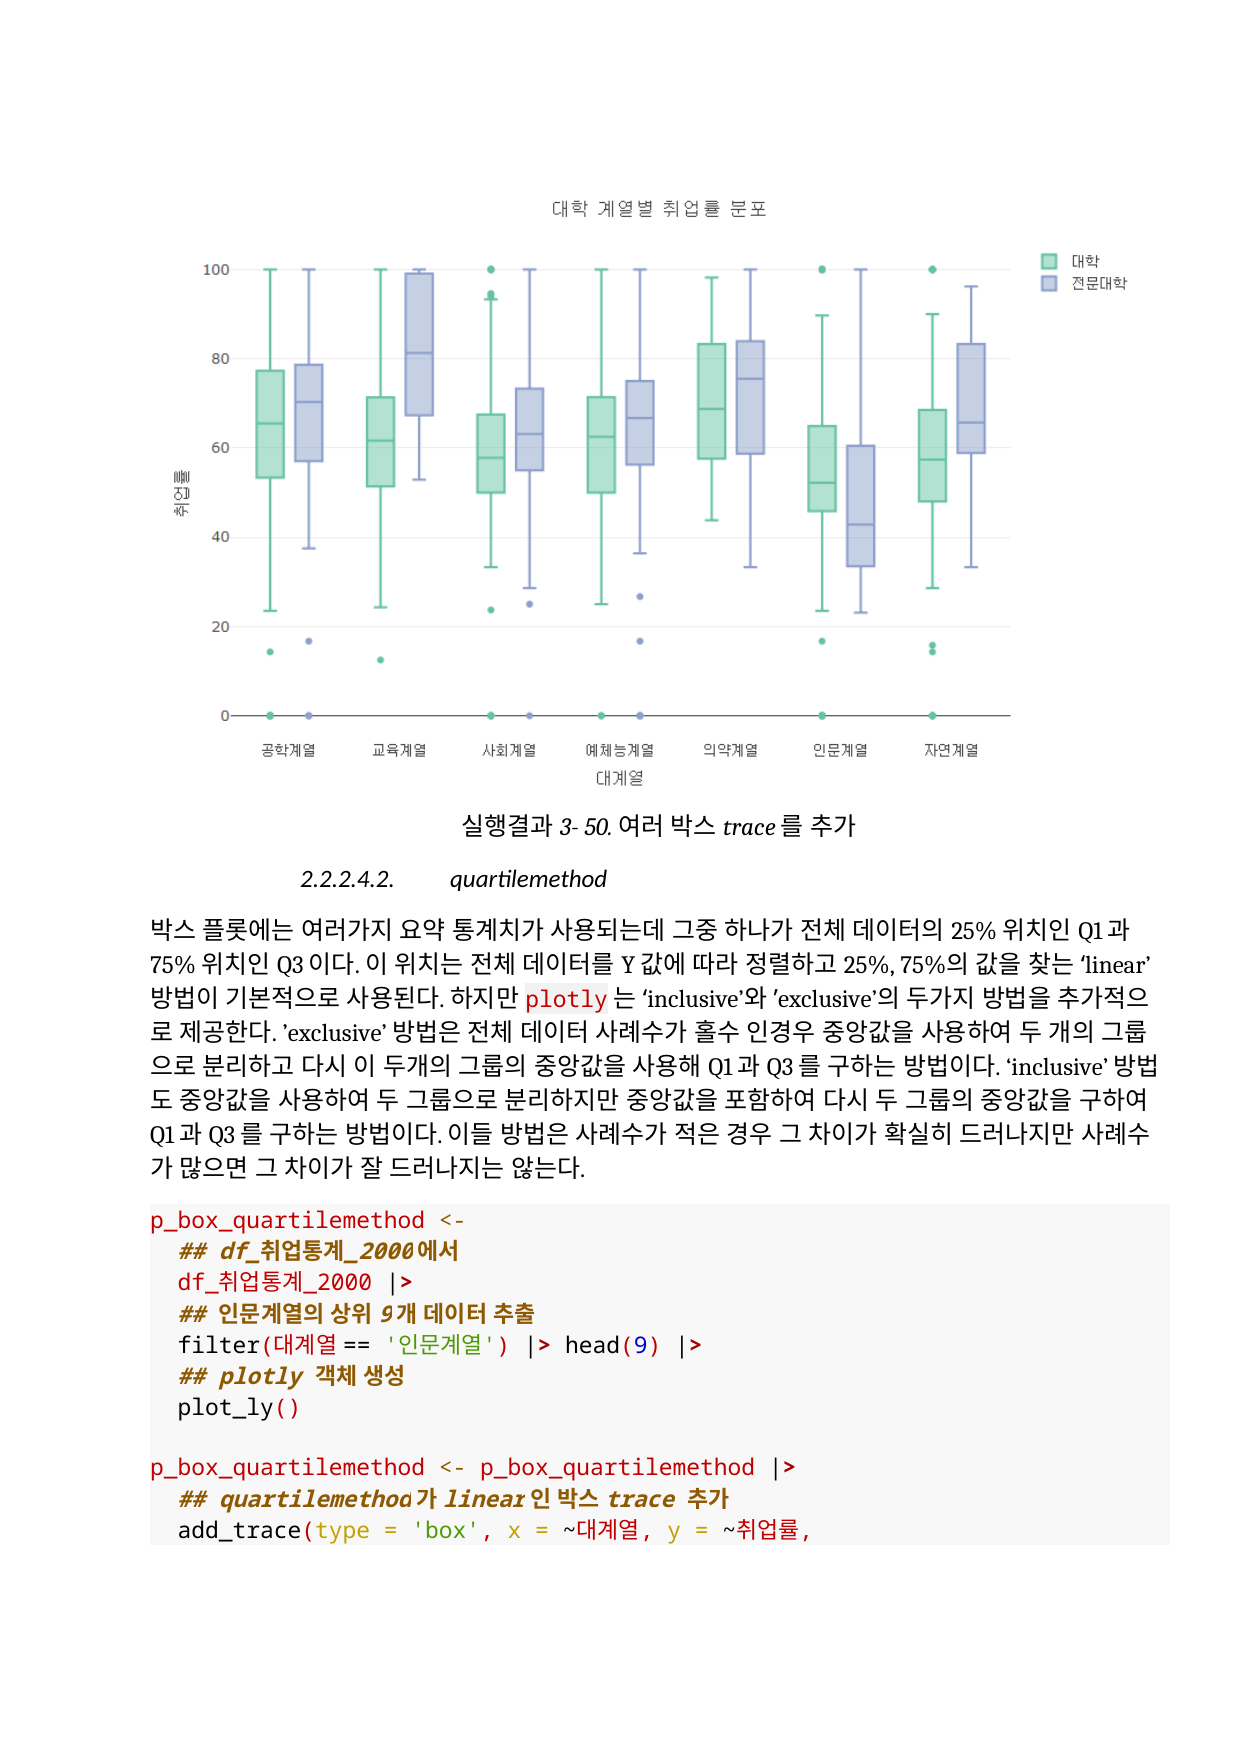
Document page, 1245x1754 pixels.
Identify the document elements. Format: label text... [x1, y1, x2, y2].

subtitle quartilemethod [300, 863, 1170, 894]
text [150, 1204, 1170, 1545]
text 실행결과 3- . 여러 박스 trace를 추가 [150, 808, 1170, 842]
picture [172, 187, 1148, 788]
text 박스 플롯에는 여러가지 요약 통계치가 사용되는데 그중 하나가 전체 데이터의 25% 위치인 Q1과 75% 위치인 Q3이다. 이 위치는 전체 데이터를 Y값에 따라 정렬하고 25%, 75%의 값을 찾는 ‘linear’ 방법이 기본적으로 사용된다. 하지만 plotly 는 ‘inclusive’와 ’exclusive’의 두가지 방법을 추가적으로 제공한다. ’exclusive’ 방법은 전체 데이터 사례수가 홀수 인경우 중앙값을 사용하여 두 개의 그룹으로 분리하고 다시 이 두개의 그룹의 중앙값을 사용해 Q1과 Q3를 구하는 방법이다. ‘inclusive’ 방법도 중앙값을 사용하여 두 그룹으로 분리하지만 중앙값을 포함하여 다시 두 그룹의 중앙값을 구하여 Q1과 Q3를 구하는 방법이다. 이들 방법은 사례수가 적은 경우 그 차이가 확실히 드러나지만 사례수가 많으면 그 차이가 잘 드러나지는 않는다. [150, 912, 1170, 1185]
